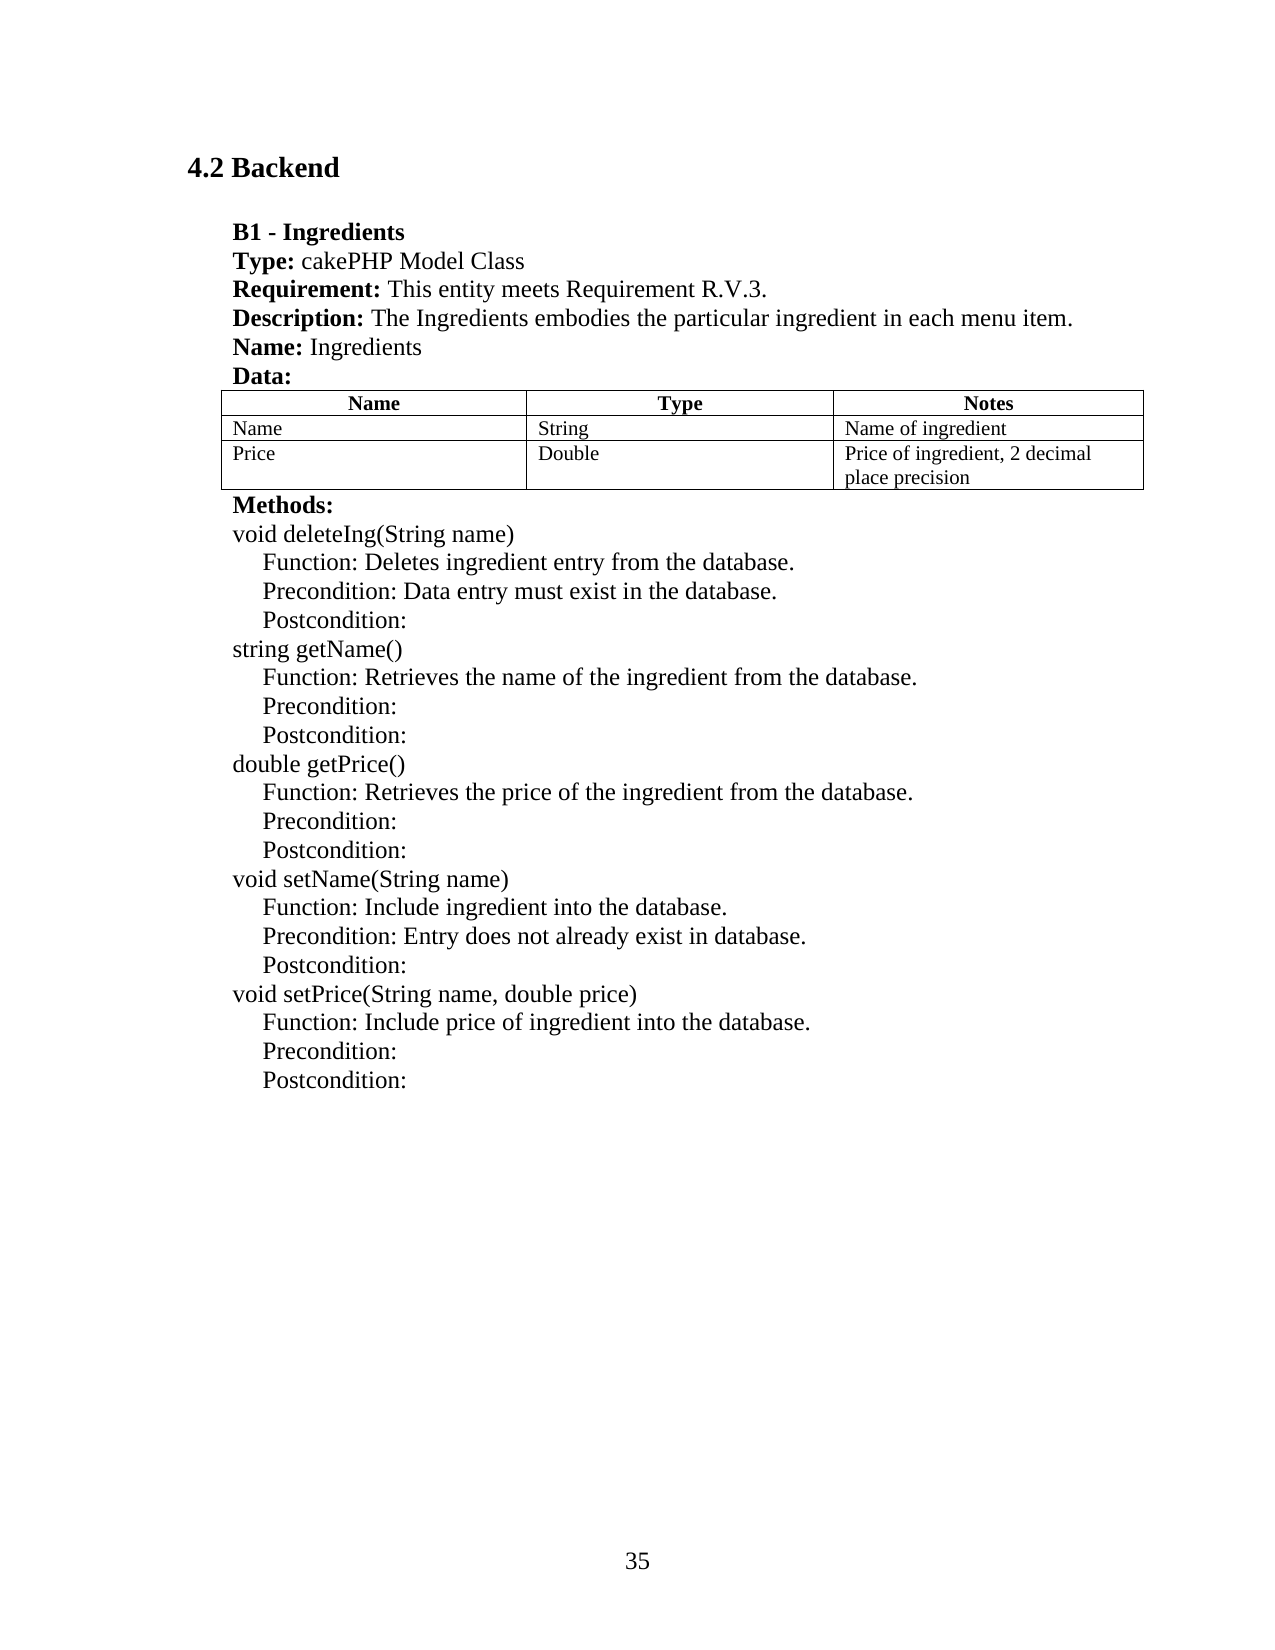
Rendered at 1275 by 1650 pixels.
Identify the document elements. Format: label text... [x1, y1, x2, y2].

table_cell Name of ingredient [834, 416, 1143, 440]
table_cell Double [527, 441, 833, 489]
text double getPrice() [232, 749, 1087, 777]
text string getName() [232, 634, 1087, 662]
text B1 - Ingredients [187, 217, 1087, 246]
text Name: Ingredients [232, 332, 1087, 361]
text void setPrice(String name, double price) [232, 979, 1087, 1007]
text Function: Deletes ingredient entry from the database. [232, 547, 1087, 576]
text 4.2 Backend [187, 150, 1087, 183]
table_cell Price of ingredient, 2 decimal place precision [834, 441, 1143, 489]
text Precondition: Data entry must exist in the database. [232, 576, 1087, 605]
table_cell Price [222, 441, 526, 489]
text void setName(String name) [232, 864, 1087, 892]
text Postcondition: [232, 1065, 1087, 1094]
text Function: Include price of ingredient into the database. [232, 1007, 1087, 1036]
text Function: Retrieves the name of the ingredient from the database. [232, 662, 1087, 691]
text Postcondition: [232, 720, 1087, 749]
table_header Notes [834, 391, 1143, 415]
text Methods: [232, 490, 1087, 519]
table_header Name [222, 391, 526, 415]
text Description: The Ingredients embodies the particular ingredient in each menu item. [232, 303, 1087, 332]
text Data: [232, 361, 1087, 389]
table_header Type [527, 391, 833, 415]
text Precondition: Entry does not already exist in database. [232, 921, 1087, 950]
text Precondition: [232, 1036, 1087, 1065]
text Precondition: [232, 806, 1087, 835]
text void deleteIng(String name) [232, 519, 1087, 547]
text Postcondition: [232, 835, 1087, 864]
text Function: Retrieves the price of the ingredient from the database. [232, 777, 1087, 806]
text Postcondition: [232, 950, 1087, 979]
text Requirement: This entity meets Requirement R.V.3. [232, 274, 1087, 303]
text Type: cakePHP Model Class [232, 246, 1087, 274]
text Function: Include ingredient into the database. [232, 892, 1087, 921]
text Precondition: [232, 691, 1087, 720]
table_cell String [527, 416, 833, 440]
text Postcondition: [232, 605, 1087, 634]
table_cell Name [222, 416, 526, 440]
